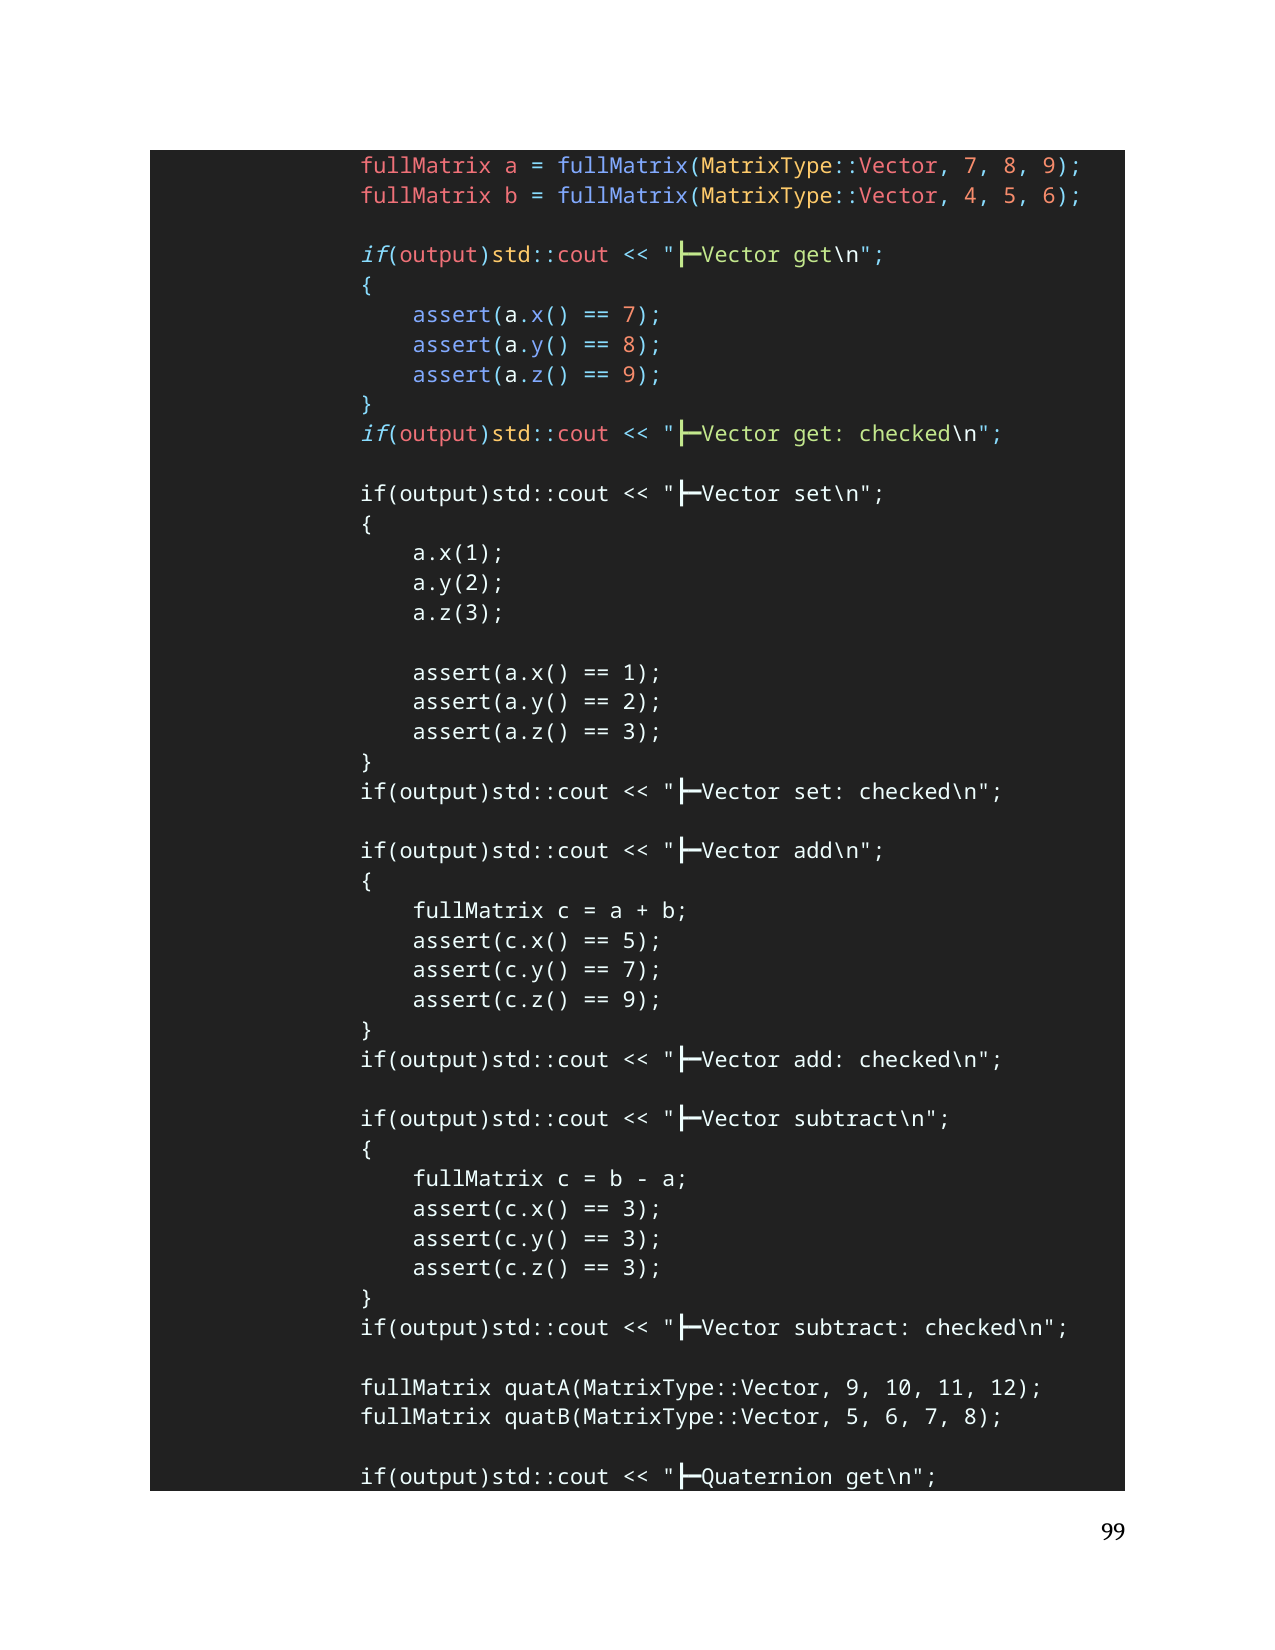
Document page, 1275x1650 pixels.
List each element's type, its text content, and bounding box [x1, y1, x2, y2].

text if(output)std::cout << "┣━Vector add: checked\n"; [150, 1044, 1125, 1073]
text assert(a.y() == 8); [150, 329, 1125, 358]
text assert(c.y() == 3); [150, 1222, 1125, 1252]
text } [150, 1282, 1125, 1312]
text if(output)std::cout << "┣━Vector set: checked\n"; [150, 776, 1125, 805]
text fullMatrix quatA(MatrixType::Vector, 9, 10, 11, 12); [150, 1371, 1125, 1401]
text assert(a.x() == 7); [150, 299, 1125, 329]
text } [150, 746, 1125, 776]
text if(output)std::cout << "┣━Vector add\n"; [150, 835, 1125, 865]
text assert(c.y() == 7); [150, 954, 1125, 984]
text { [150, 1133, 1125, 1163]
text assert(a.x() == 1); [150, 656, 1125, 686]
text assert(c.z() == 9); [150, 984, 1125, 1014]
text if(output)std::cout << "┣━Vector subtract: checked\n"; [150, 1312, 1125, 1342]
text fullMatrix a = fullMatrix(MatrixType::Vector, 7, 8, 9); [150, 150, 1125, 180]
text } [150, 1014, 1125, 1044]
text a.y(2); [150, 567, 1125, 597]
text fullMatrix b = fullMatrix(MatrixType::Vector, 4, 5, 6); [150, 180, 1125, 209]
text } [150, 388, 1125, 418]
text if(output)std::cout << "┣━Quaternion get\n"; [150, 1461, 1125, 1491]
text assert(a.y() == 2); [150, 686, 1125, 716]
text fullMatrix c = a + b; [150, 895, 1125, 924]
text { [150, 865, 1125, 895]
text a.z(3); [150, 597, 1125, 627]
text if(output)std::cout << "┣━Vector subtract\n"; [150, 1103, 1125, 1133]
text assert(c.x() == 3); [150, 1193, 1125, 1222]
text assert(c.z() == 3); [150, 1252, 1125, 1282]
text fullMatrix c = b - a; [150, 1163, 1125, 1193]
text { [150, 269, 1125, 299]
text fullMatrix quatB(MatrixType::Vector, 5, 6, 7, 8); [150, 1401, 1125, 1431]
text a.x(1); [150, 537, 1125, 567]
text assert(a.z() == 9); [150, 358, 1125, 388]
text { [150, 507, 1125, 537]
text if(output)std::cout << "┣━Vector get\n"; [150, 239, 1125, 269]
text assert(a.z() == 3); [150, 716, 1125, 746]
text assert(c.x() == 5); [150, 924, 1125, 954]
text if(output)std::cout << "┣━Vector get: checked\n"; [150, 418, 1125, 448]
text if(output)std::cout << "┣━Vector set\n"; [150, 478, 1125, 507]
